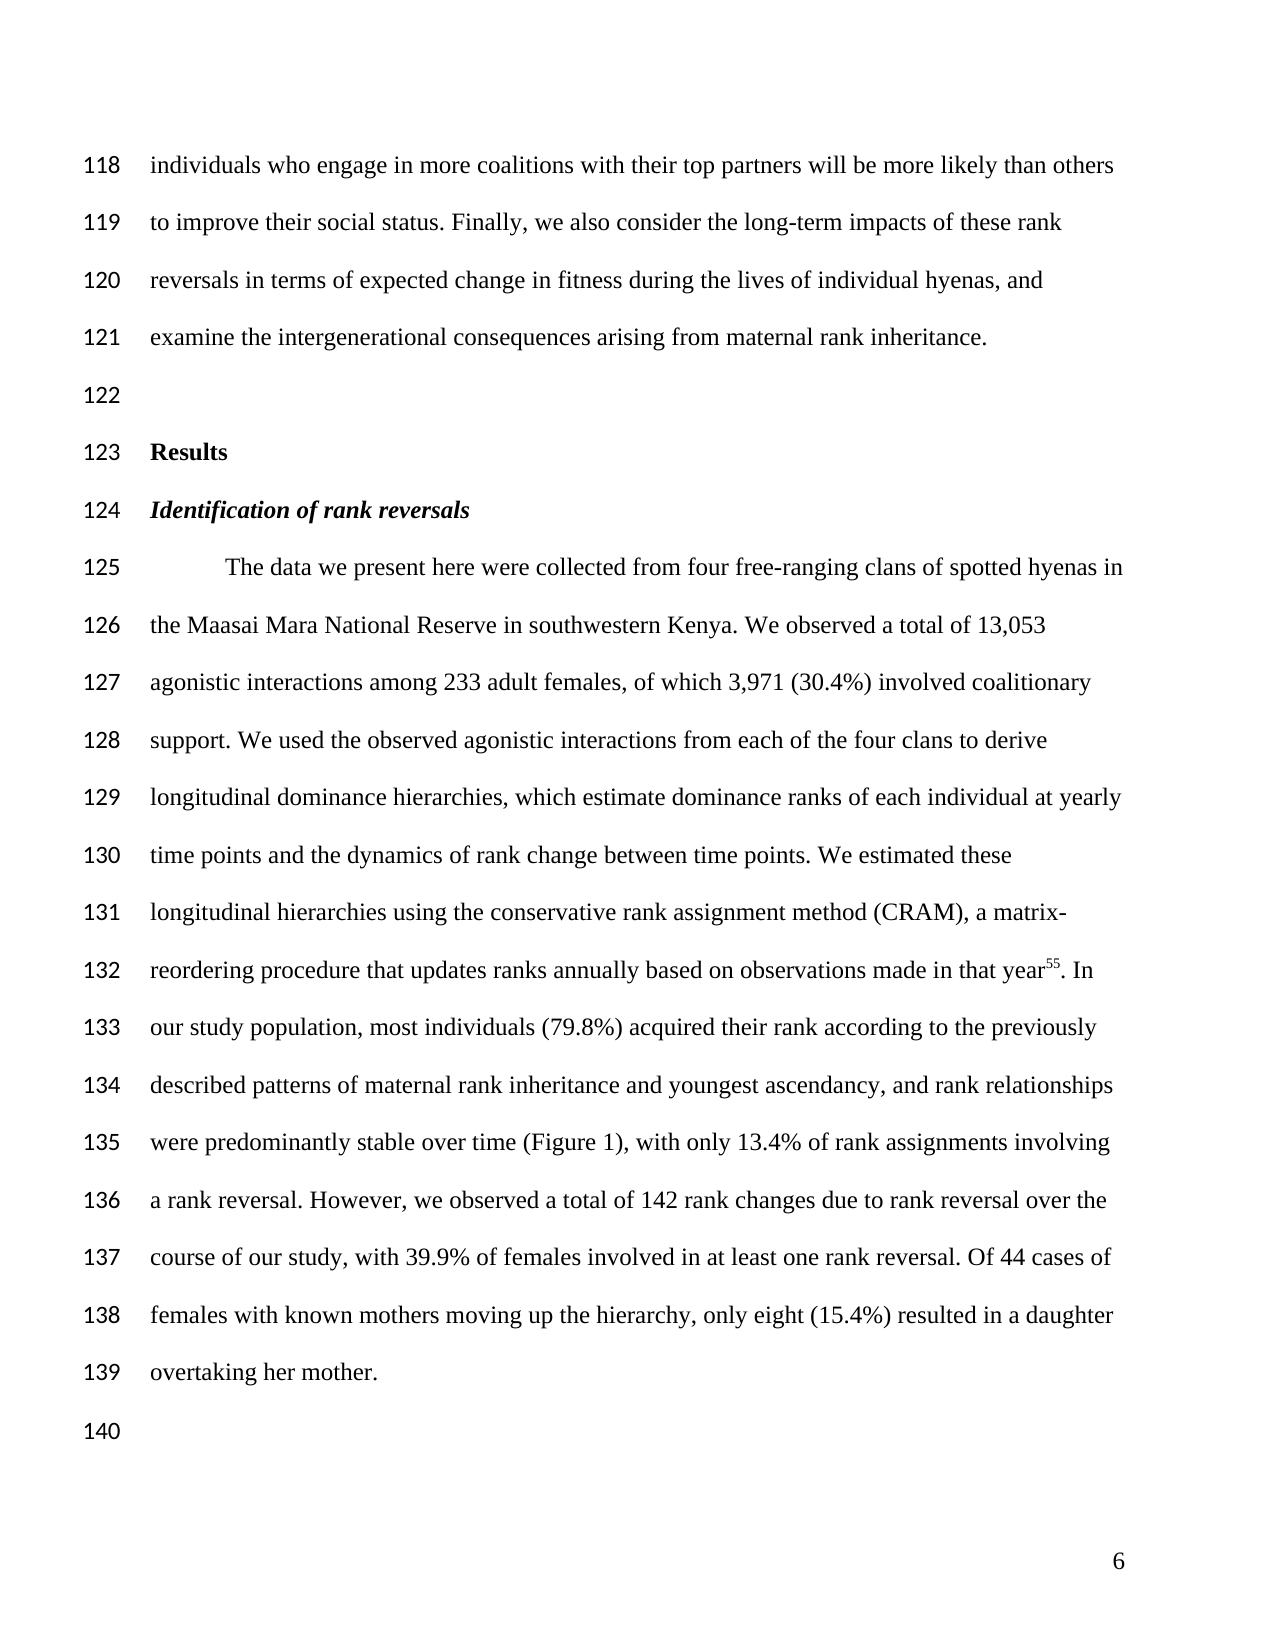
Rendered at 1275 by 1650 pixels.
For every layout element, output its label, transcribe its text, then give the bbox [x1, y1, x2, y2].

text Identification of rank reversals [150, 495, 1125, 524]
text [150, 150, 1125, 351]
text Results [150, 437, 1125, 466]
text The data we present here were collected from four free-ranging clans of spotted hyenas in the Maasai Mara National Reserve in southwestern Kenya. We observed a total of 13,053 agonistic interactions among 233 adult females, of which 3,971 (30.4%) involved coalitionary support. We used the observed agonistic interactions from each of the four clans to derive longitudinal dominance hierarchies, which estimate dominance ranks of each individual at yearly time points and the dynamics of rank change between time points. We estimated these longitudinal hierarchies using the conservative rank assignment method (CRAM), a matrix-reordering procedure that updates ranks annually based on observations made in that year55. In our study population, most individuals (79.8%) acquired their rank according to the previously described patterns of maternal rank inheritance and youngest ascendancy, and rank relationships were predominantly stable over time (Figure 1), with only 13.4% of rank assignments involving a rank reversal. However, we observed a total of 142 rank changes due to rank reversal over the course of our study, with 39.9% of females involved in at least one rank reversal. Of 44 cases of females with known mothers moving up the hierarchy, only eight (15.4%) resulted in a daughter overtaking her mother. [150, 552, 1125, 1386]
